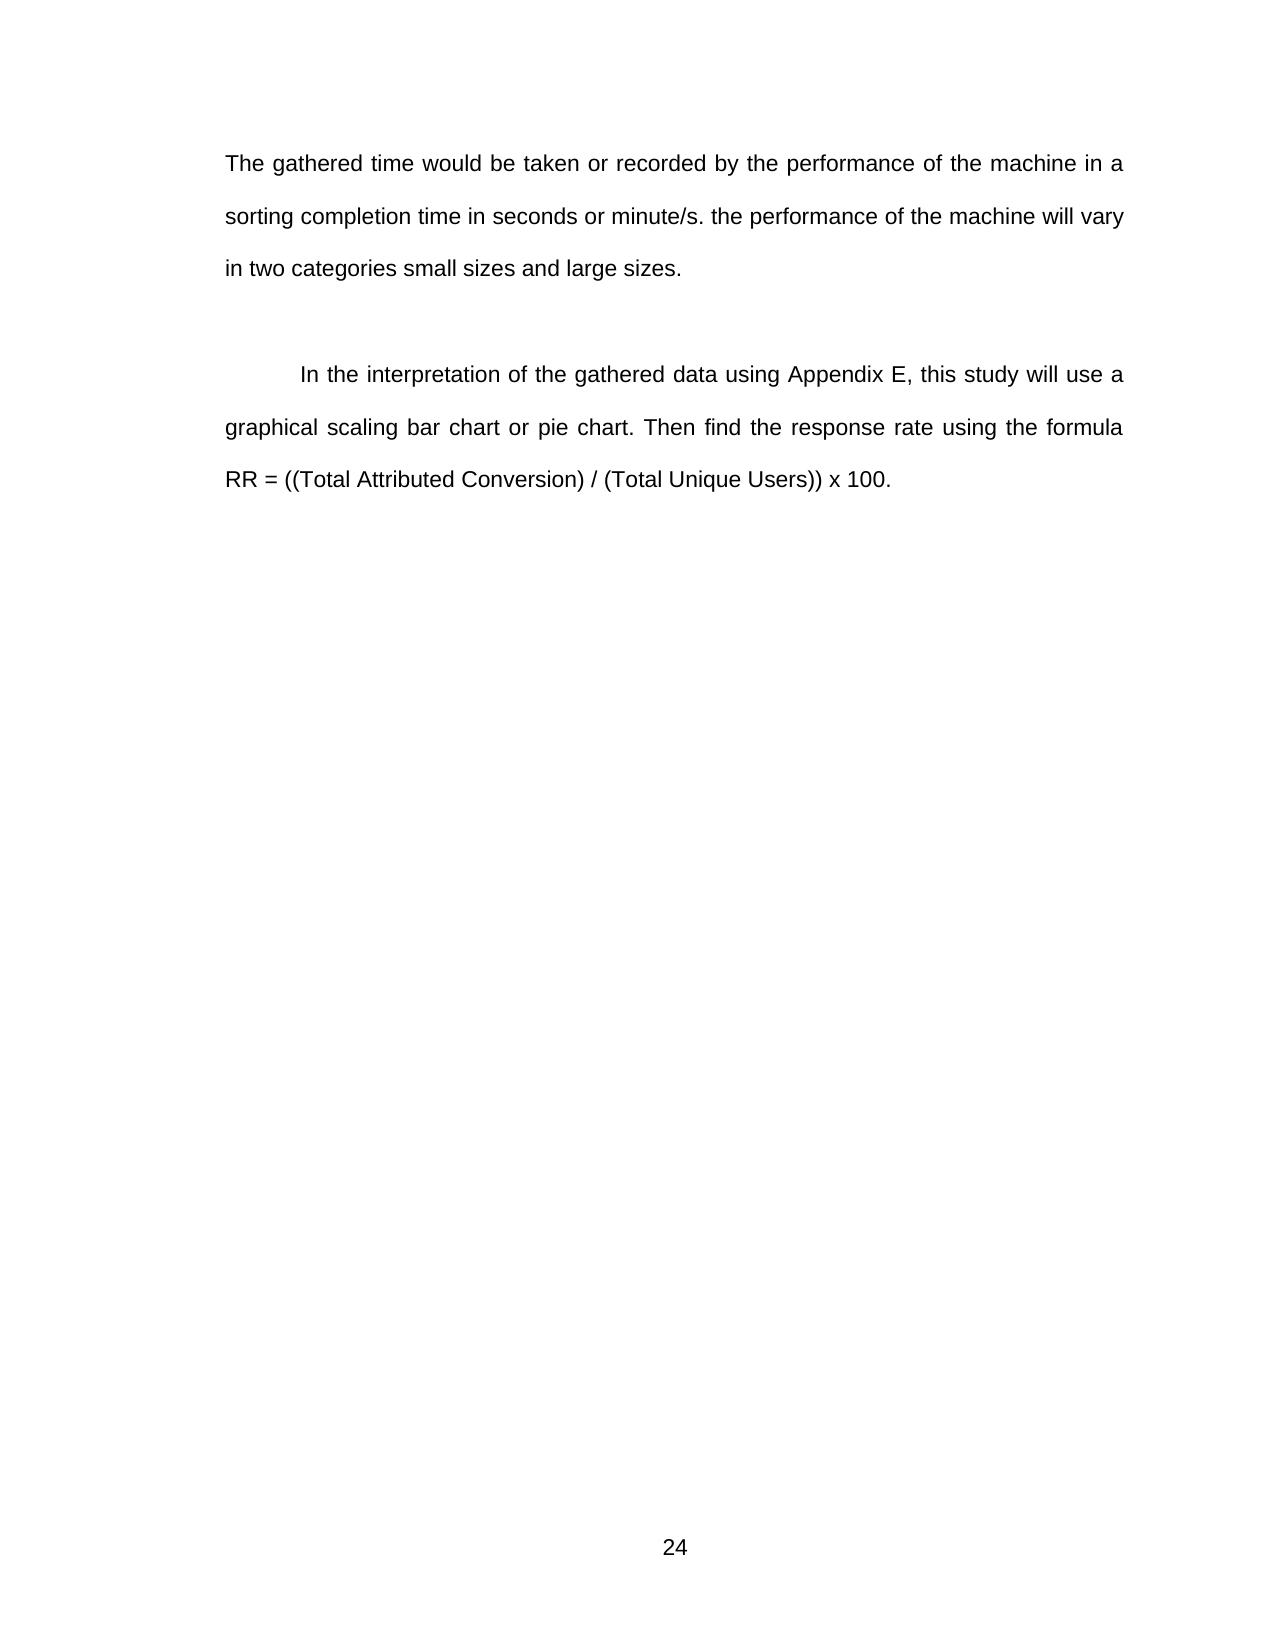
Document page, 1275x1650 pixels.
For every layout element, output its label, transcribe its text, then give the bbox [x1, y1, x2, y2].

text In the interpretation of the gathered data using Appendix E, this study will use a graphical scaling bar chart or pie chart. Then find the response rate using the formula RR = ((Total Attributed Conversion) / (Total Unique Users)) x 100. [225, 361, 1125, 493]
text The gathered time would be taken or recorded by the performance of the machine in a sorting completion time in seconds or minute/s. the performance of the machine will vary in two categories small sizes and large sizes. [225, 150, 1125, 282]
